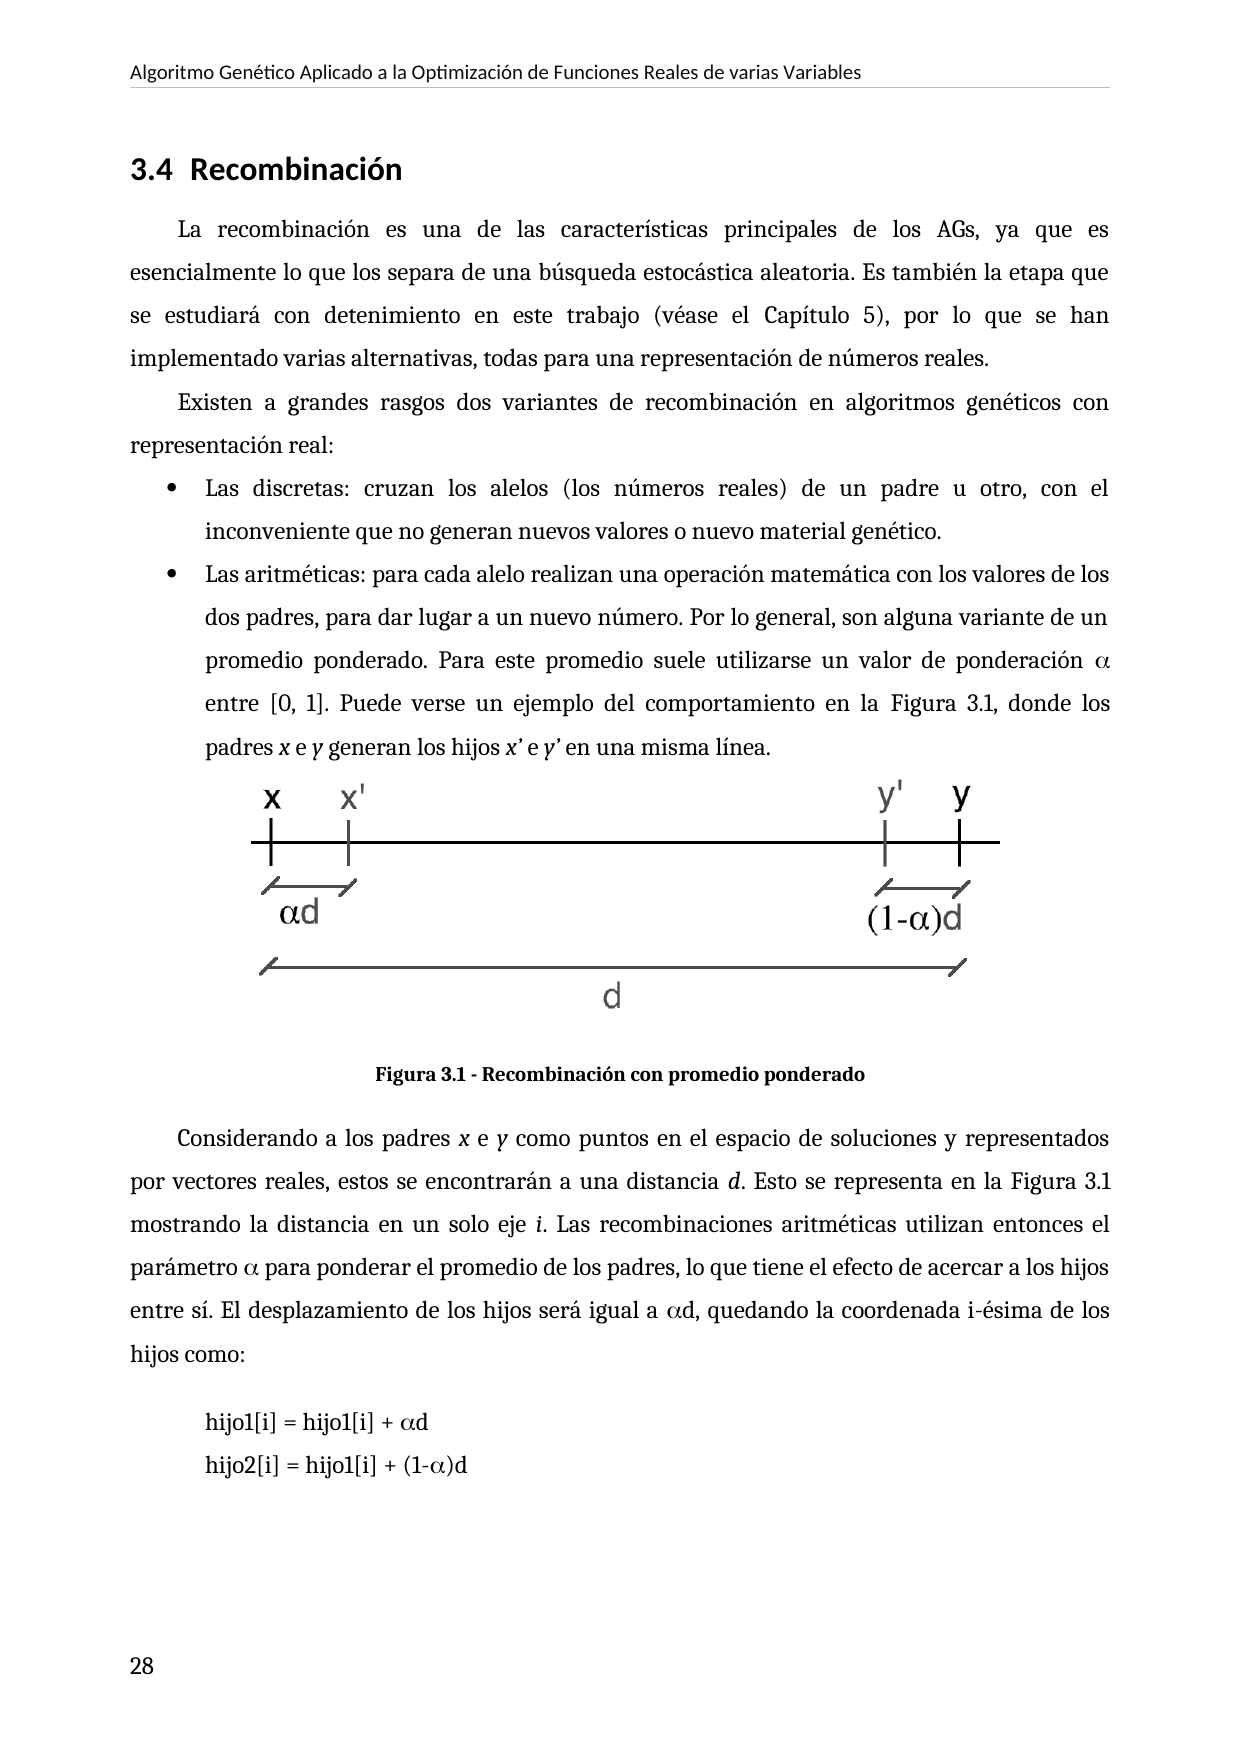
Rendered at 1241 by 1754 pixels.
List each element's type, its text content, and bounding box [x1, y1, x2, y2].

text La recombinación es una de las características principales de los AGs, ya que es esencialmente lo que los separa de una búsqueda estocástica aleatoria. Es también la etapa que se estudiará con detenimiento en este trabajo (véase el Capítulo 5), por lo que se han implementado varias alternativas, todas para una representación de números reales. [130, 215, 1110, 373]
subtitle Recombinación [130, 148, 1110, 188]
text Existen a grandes rasgos dos variantes de recombinación en algoritmos genéticos con representación real: [130, 387, 1110, 459]
text Figura 3.1 - Recombinación con promedio ponderado [130, 1063, 1110, 1087]
text hijo2[i] = hijo1[i] + (1-)d [205, 1451, 1110, 1479]
picture [231, 775, 1009, 1036]
text hijo1[i] = hijo1[i] + d [205, 1408, 1110, 1436]
list Las discretas: cruzan los alelos (los números reales) de un padre u otro, con el inconveniente que no generan nuevos valores o nuevo material genético. [167, 474, 1110, 546]
list Las aritméticas: para cada alelo realizan una operación matemática con los valores de los dos padres, para dar lugar a un nuevo número. Por lo general, son alguna variante de un promedio ponderado. Para este promedio suele utilizarse un valor de ponderación entre [0, 1]. Puede verse un ejemplo del comportamiento en la Figura 3.1, donde los padres x e y generan los hijos x’ e y’ en una misma línea. [167, 560, 1110, 761]
text Considerando a los padres x e y como puntos en el espacio de soluciones y representados por vectores reales, estos se encontrarán a una distancia d. Esto se representa en la Figura 3.1 mostrando la distancia en un solo eje i. Las recombinaciones aritméticas utilizan entonces el parámetro para ponderar el promedio de los padres, lo que tiene el efecto de acercar a los hijos entre sí. El desplazamiento de los hijos será igual a d, quedando la coordenada i-ésima de los hijos como: [130, 1124, 1110, 1368]
